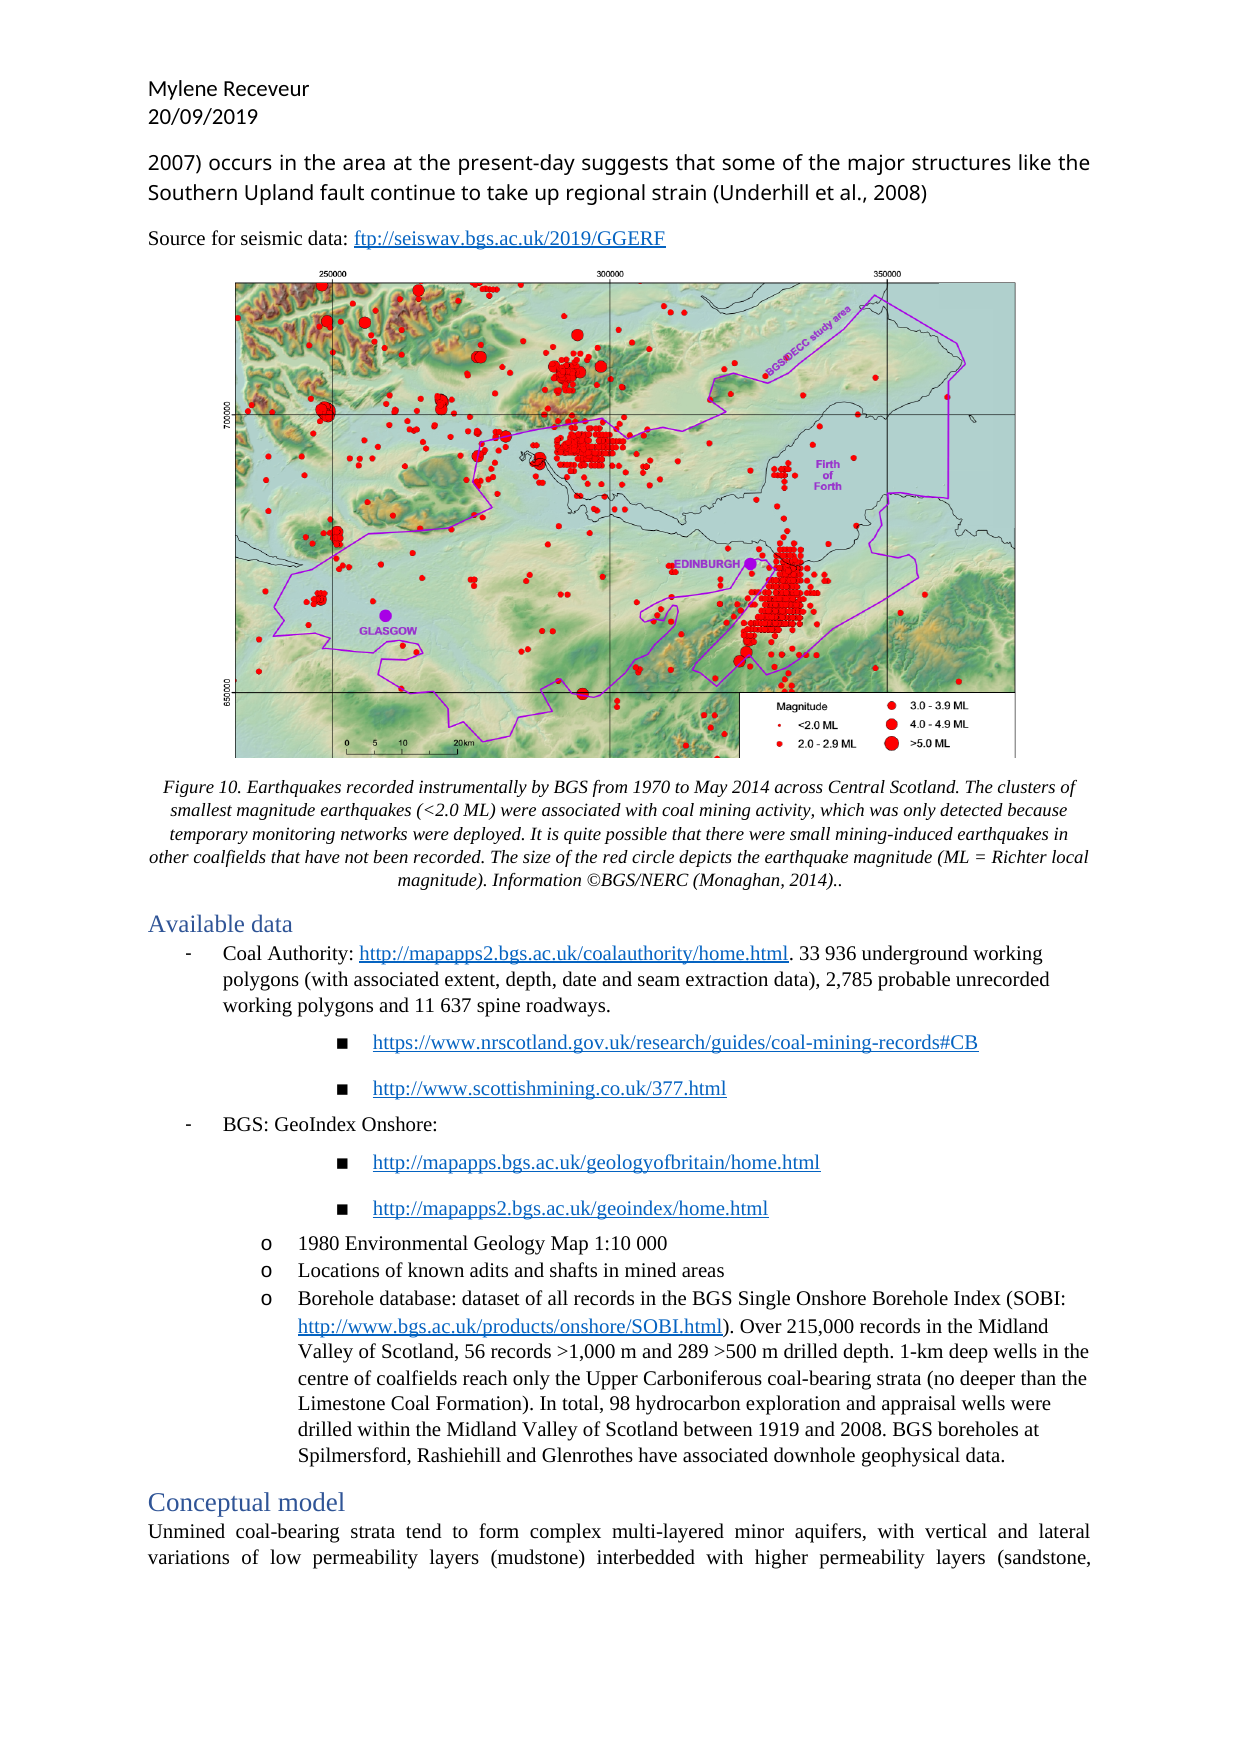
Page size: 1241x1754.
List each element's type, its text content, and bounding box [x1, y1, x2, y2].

list 1980 Environmental Geology Map 1:10 000 [260, 1231, 1093, 1256]
list Borehole database: dataset of all records in the BGS Single Onshore Borehole Index (SOBI: http://www.bgs.ac.uk/products/onshore/SOBI.html). Over 215,000 records in the Midland Valley of Scotland, 56 records >1,000 m and 289 >500 m drilled depth. 1-km deep wells in the centre of coalfields reach only the Upper Carboniferous coal-bearing strata (no deeper than the Limestone Coal Formation). In total, 98 hydrocarbon exploration and appraisal wells were drilled within the Midland Valley of Scotland between 1919 and 2008. BGS boreholes at Spilmersford, Rashiehill and Glenrothes have associated downhole geophysical data. [260, 1286, 1093, 1467]
subtitle Available data [148, 909, 1093, 937]
subtitle Conceptual model [148, 1486, 1093, 1517]
list http://www.scottishmining.co.uk/377.html [335, 1065, 1093, 1108]
list http://mapapps2.bgs.ac.uk/geoindex/home.html [335, 1184, 1093, 1227]
list BGS: GeoIndex Onshore: [185, 1111, 1093, 1136]
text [148, 1519, 1093, 1569]
list http://mapapps.bgs.ac.uk/geologyofbritain/home.html [335, 1138, 1093, 1181]
text Figure 10. Earthquakes recorded instrumentally by BGS from 1970 to May 2014 across Central Scotland. The clusters of smallest magnitude earthquakes (<2.0 ML) were associated with coal mining activity, which was only detected because temporary monitoring networks were deployed. It is quite possible that there were small mining-induced earthquakes in other coalfields that have not been recorded. The size of the red circle depicts the earthquake magnitude (ML = Richter local magnitude). Information ©BGS/NERC (Monaghan, 2014).. [148, 776, 1093, 890]
text Source for seismic data: ftp://seiswav.bgs.ac.uk/2019/GGERF [148, 226, 1093, 249]
list Coal Authority: http://mapapps2.bgs.ac.uk/coalauthority/home.html. 33 936 underground working polygons (with associated extent, depth, date and seam extraction data), 2,785 probable unrecorded working polygons and 11 637 spine roadways. [185, 940, 1093, 1017]
picture [219, 268, 1021, 758]
list Locations of known adits and shafts in mined areas [260, 1258, 1093, 1284]
list https://www.nrscotland.gov.uk/research/guides/coal-mining-records#CB [335, 1019, 1093, 1062]
